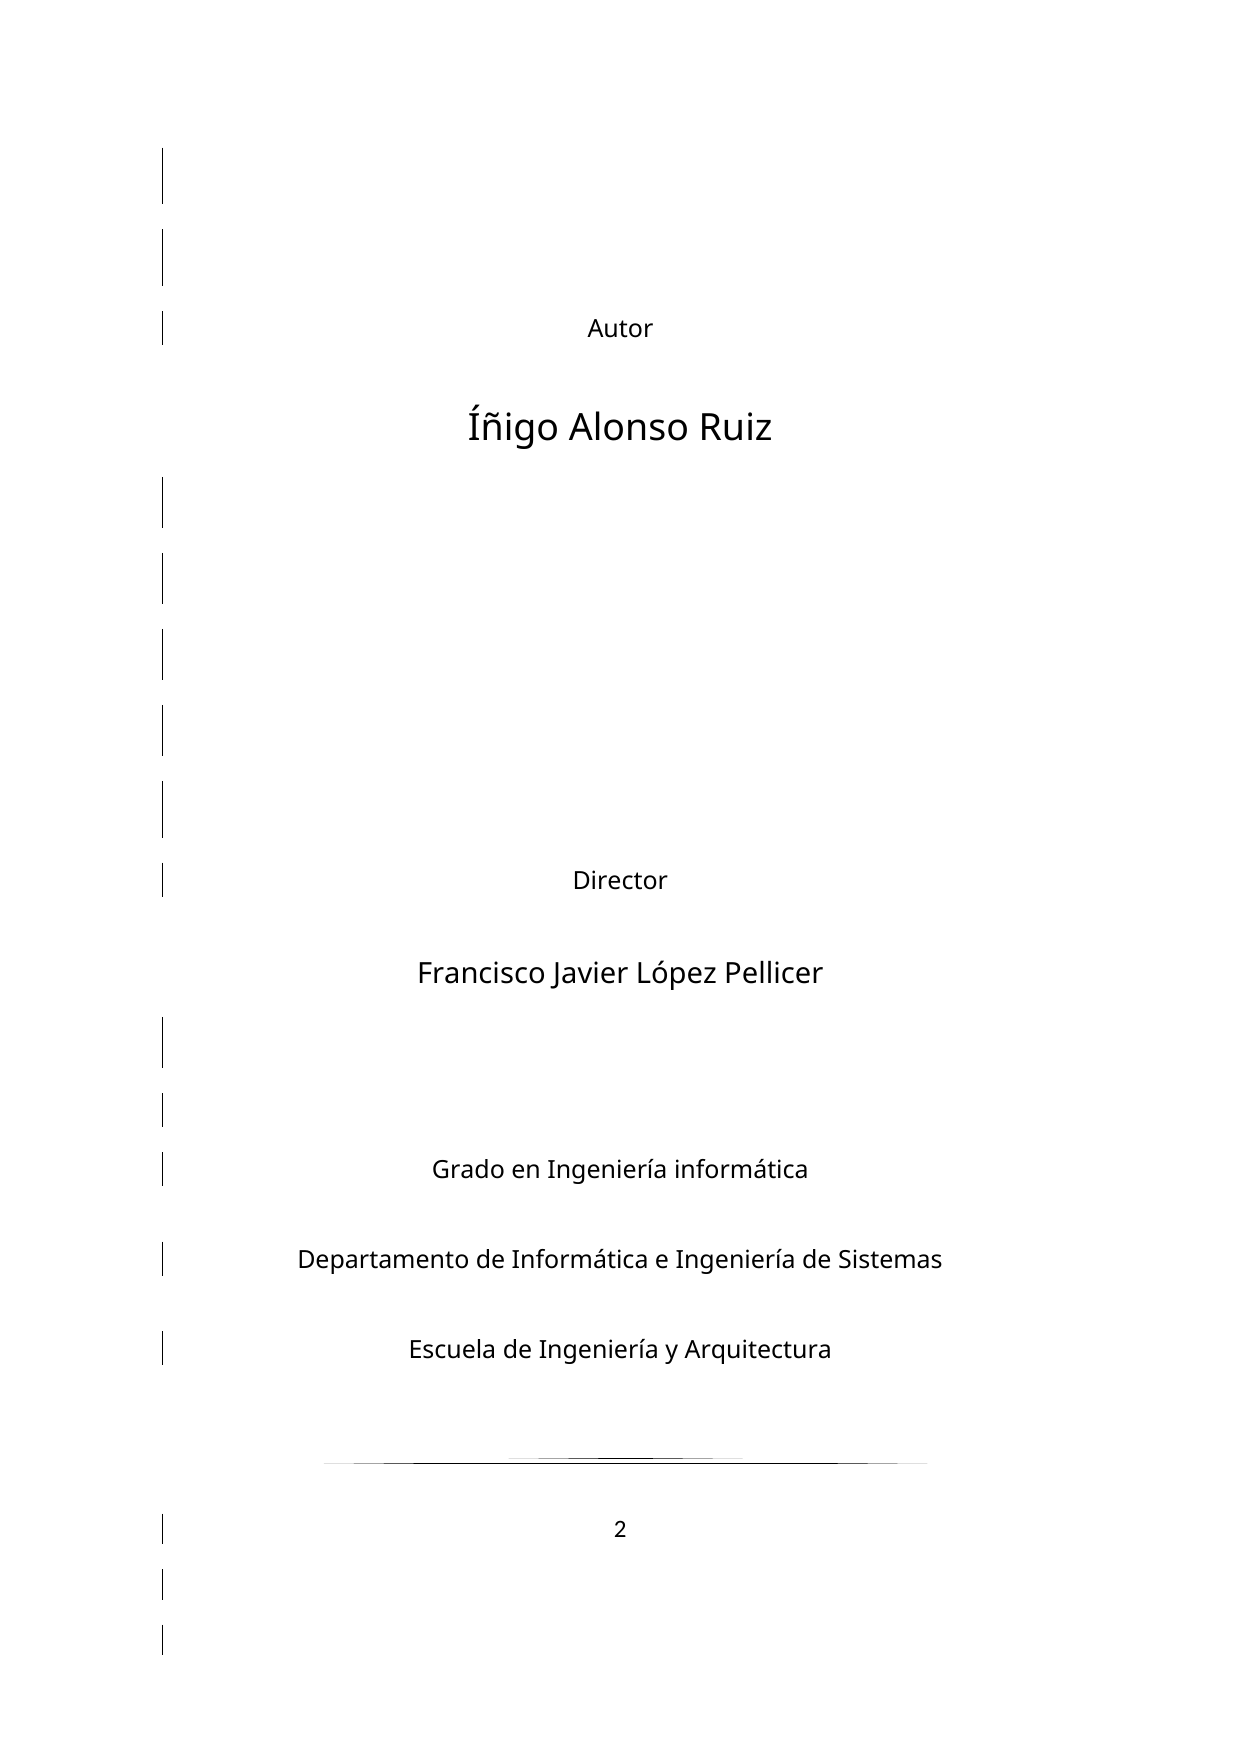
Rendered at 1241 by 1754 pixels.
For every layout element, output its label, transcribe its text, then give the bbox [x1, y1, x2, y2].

text Escuela de Ingeniería y Arquitectura [177, 1331, 1063, 1396]
text Departamento de Informática e Ingeniería de Sistemas [177, 1242, 1063, 1306]
text Autor [177, 311, 1063, 376]
text Grado en Ingeniería informática [177, 1152, 1063, 1217]
text Director [177, 863, 1063, 927]
text Íñigo Alonso Ruiz [177, 401, 1063, 452]
text Francisco Javier López Pellicer [177, 952, 1063, 992]
